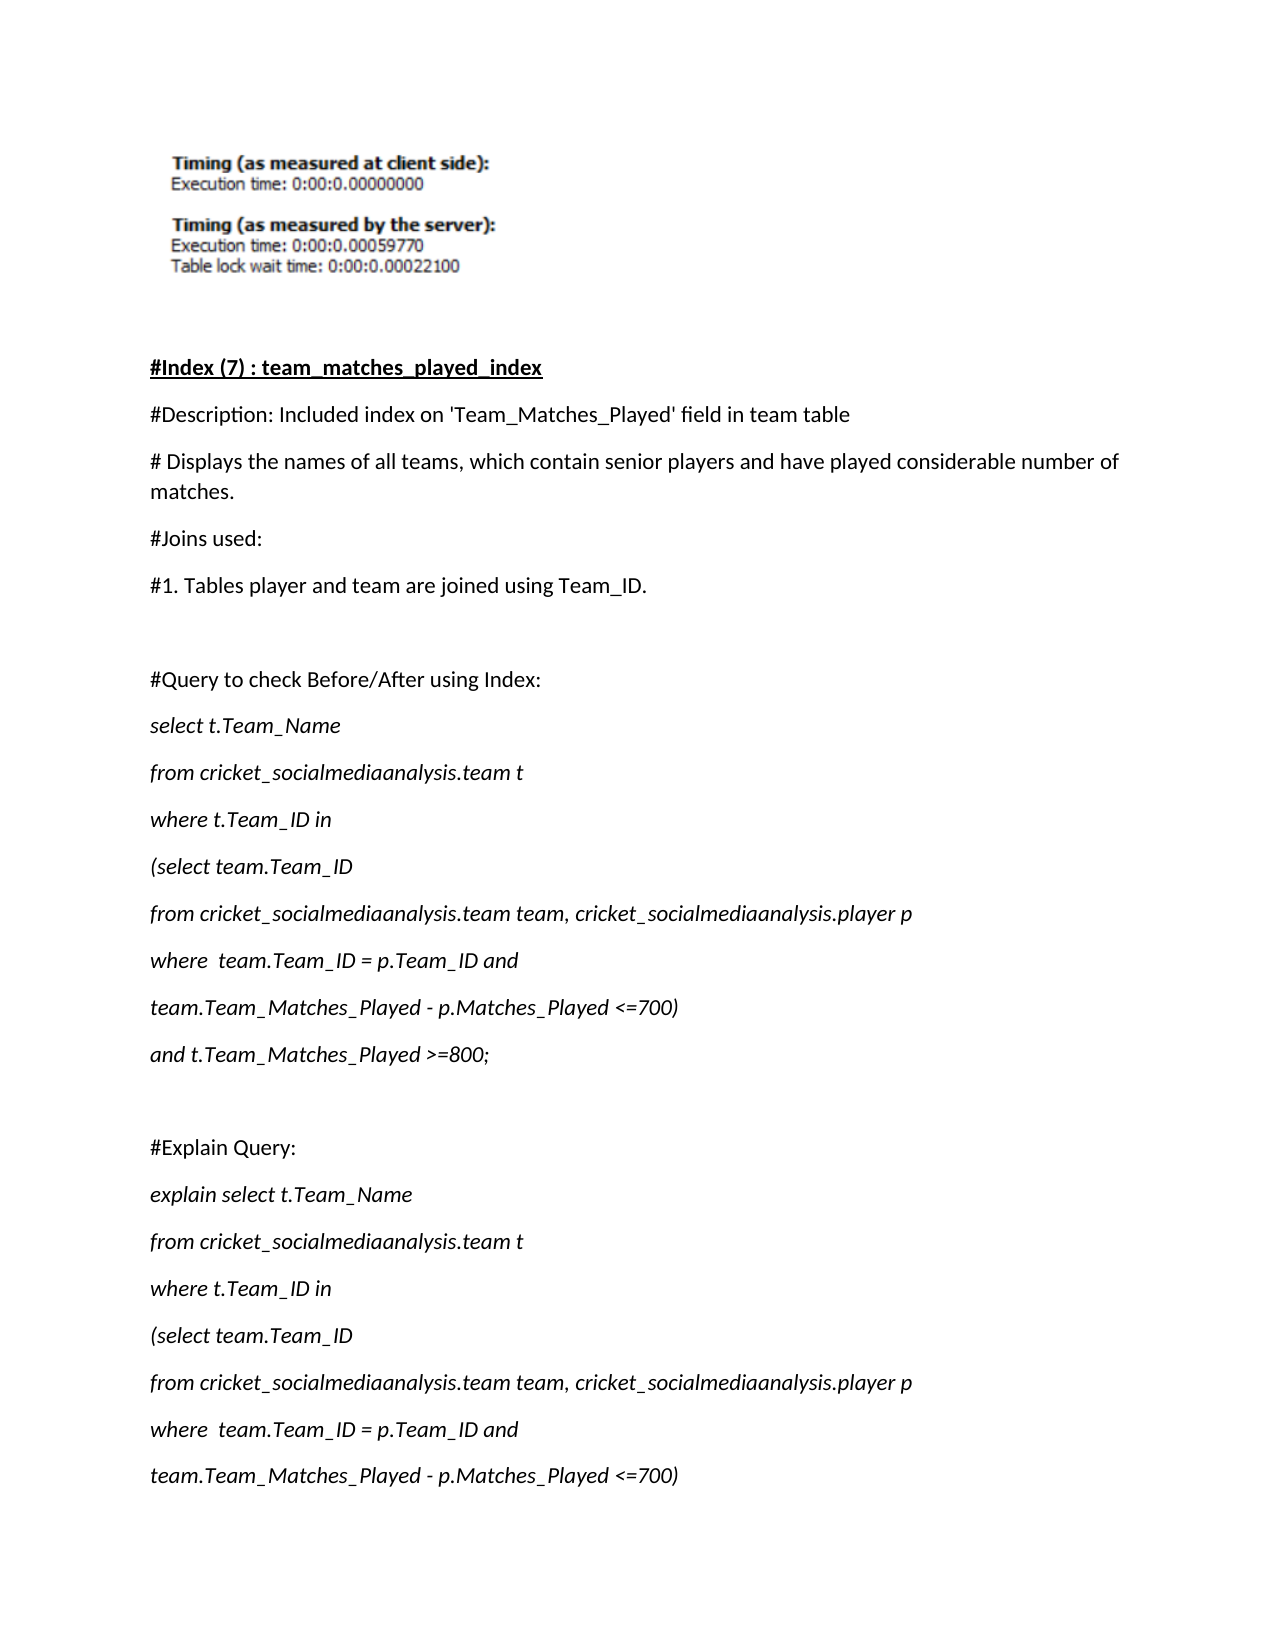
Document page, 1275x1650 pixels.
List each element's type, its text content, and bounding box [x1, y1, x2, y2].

text team.Team_Matches_Played - p.Matches_Played <=700) [150, 993, 1125, 1021]
text (select team.Team_ID [150, 1321, 1125, 1349]
text #Explain Query: [150, 1133, 1125, 1161]
text #Description: Included index on 'Team_Matches_Played' field in team table [150, 400, 1125, 428]
text from cricket_socialmediaanalysis.team team, cricket_socialmediaanalysis.player p [150, 899, 1125, 927]
text where team.Team_ID = p.Team_ID and [150, 946, 1125, 974]
text (select team.Team_ID [150, 852, 1125, 880]
text from cricket_socialmediaanalysis.team t [150, 758, 1125, 786]
text #Index (7) : team_matches_played_index [150, 353, 1125, 381]
text from cricket_socialmediaanalysis.team t [150, 1227, 1125, 1255]
text team.Team_Matches_Played - p.Matches_Played <=700) [150, 1462, 1125, 1489]
text and t.Team_Matches_Played >=800; [150, 1040, 1125, 1068]
text where t.Team_ID in [150, 1274, 1125, 1302]
text # Displays the names of all teams, which contain senior players and have played considerable number of matches. [150, 447, 1125, 505]
text #1. Tables player and team are joined using Team_ID. [150, 571, 1125, 599]
text #Joins used: [150, 524, 1125, 552]
text where team.Team_ID = p.Team_ID and [150, 1415, 1125, 1443]
text from cricket_socialmediaanalysis.team team, cricket_socialmediaanalysis.player p [150, 1368, 1125, 1396]
text select t.Team_Name [150, 712, 1125, 739]
picture [150, 150, 512, 288]
text explain select t.Team_Name [150, 1180, 1125, 1208]
text where t.Team_ID in [150, 805, 1125, 833]
text #Query to check Before/After using Index: [150, 665, 1125, 693]
